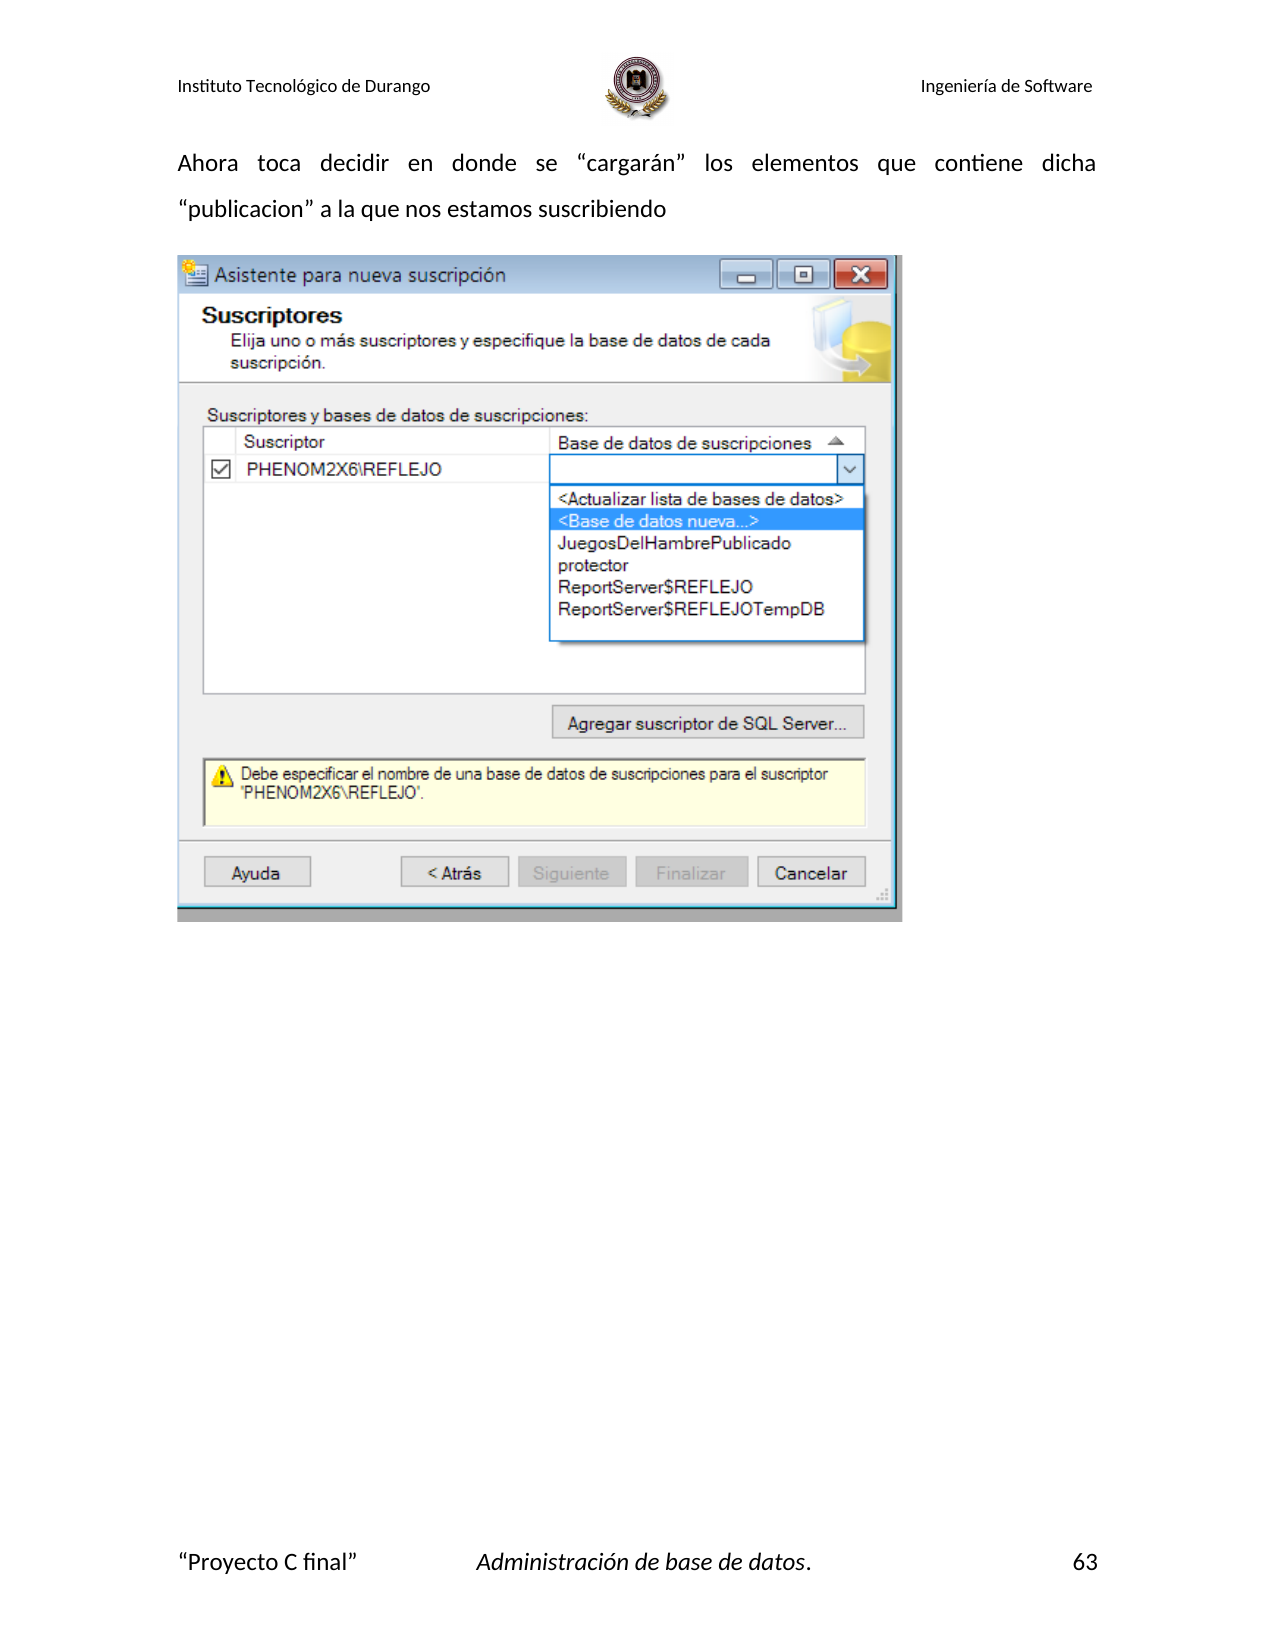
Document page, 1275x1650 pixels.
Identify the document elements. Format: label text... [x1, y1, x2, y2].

text Ahora toca decidir en donde se “cargarán” los elementos que contiene dicha “publicacion” a la que nos estamos suscribiendo [177, 148, 1098, 224]
picture [177, 255, 903, 922]
